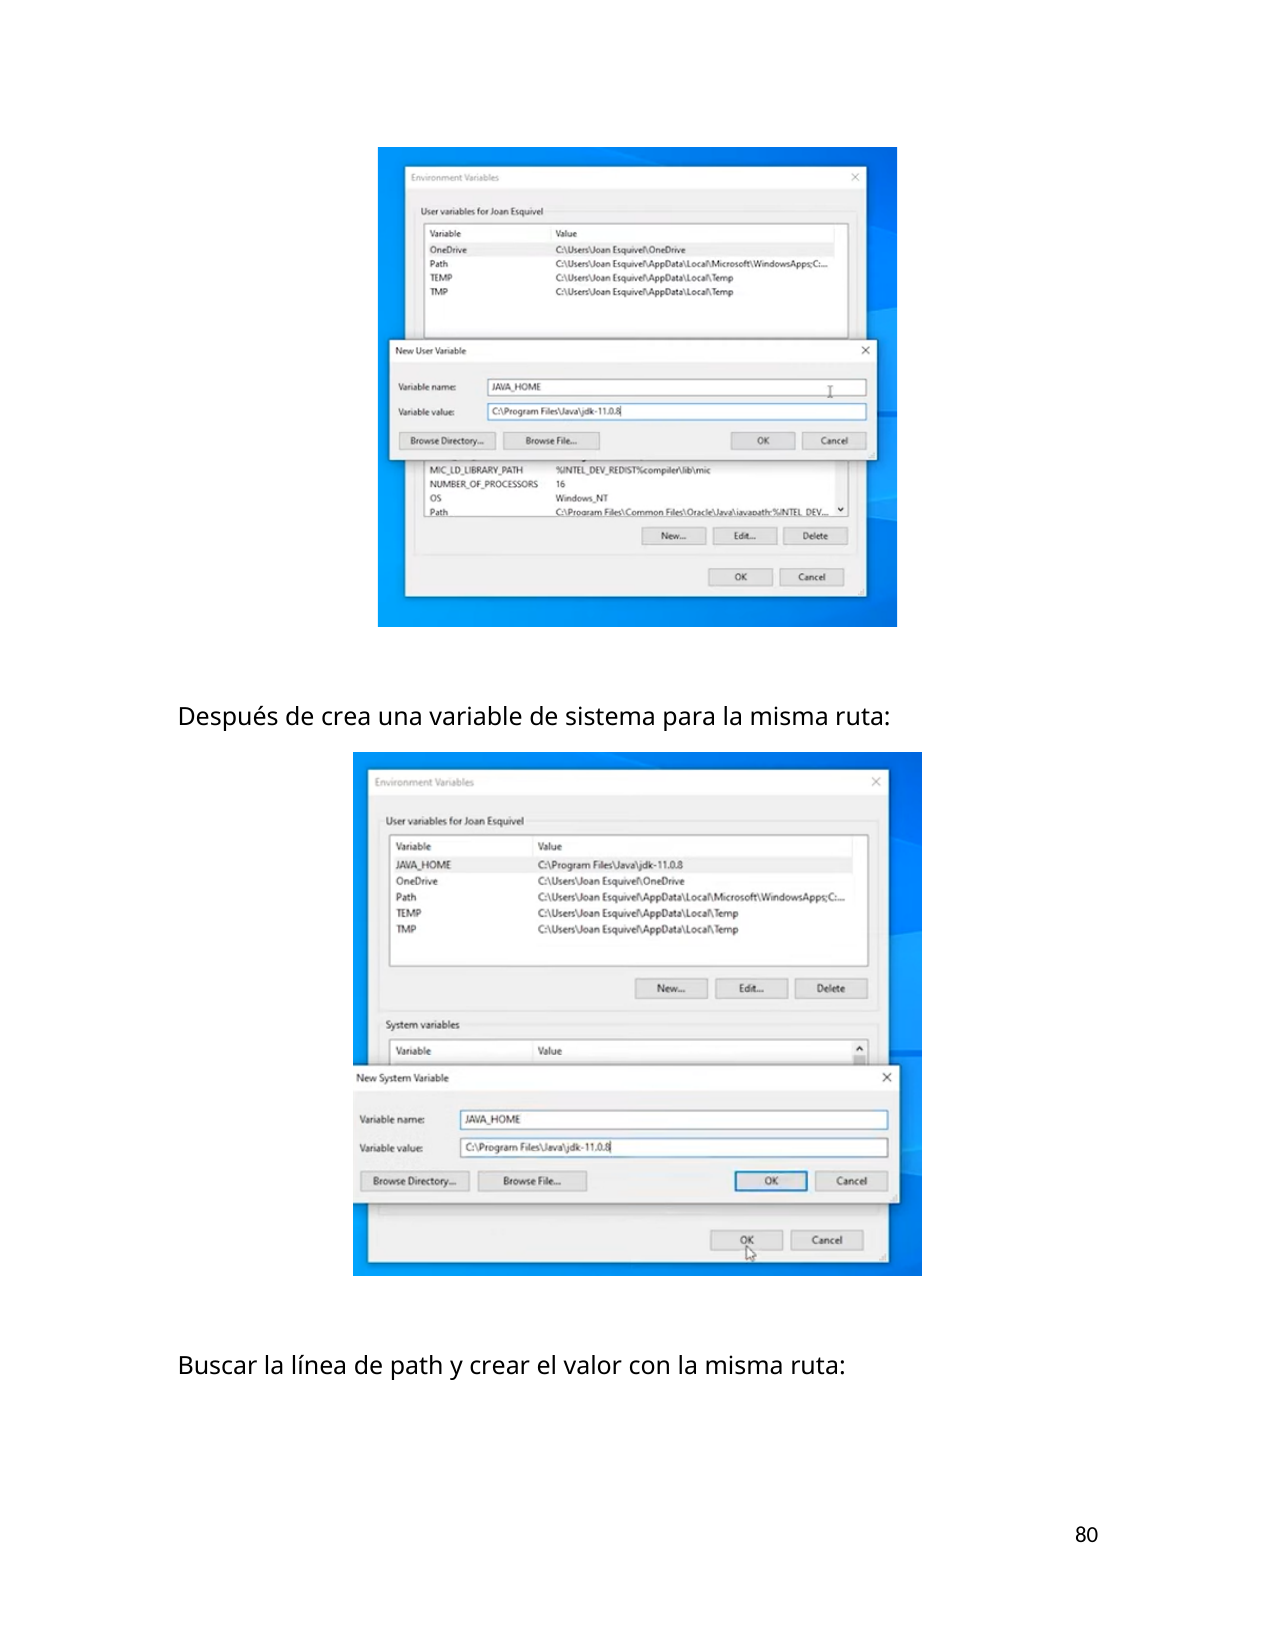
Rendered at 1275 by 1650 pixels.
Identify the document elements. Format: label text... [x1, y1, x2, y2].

text Buscar la línea de path y crear el valor con la misma ruta: [177, 1348, 1098, 1382]
text Después de crea una variable de sistema para la misma ruta: [177, 699, 1098, 733]
picture [377, 147, 898, 627]
picture [353, 752, 922, 1276]
